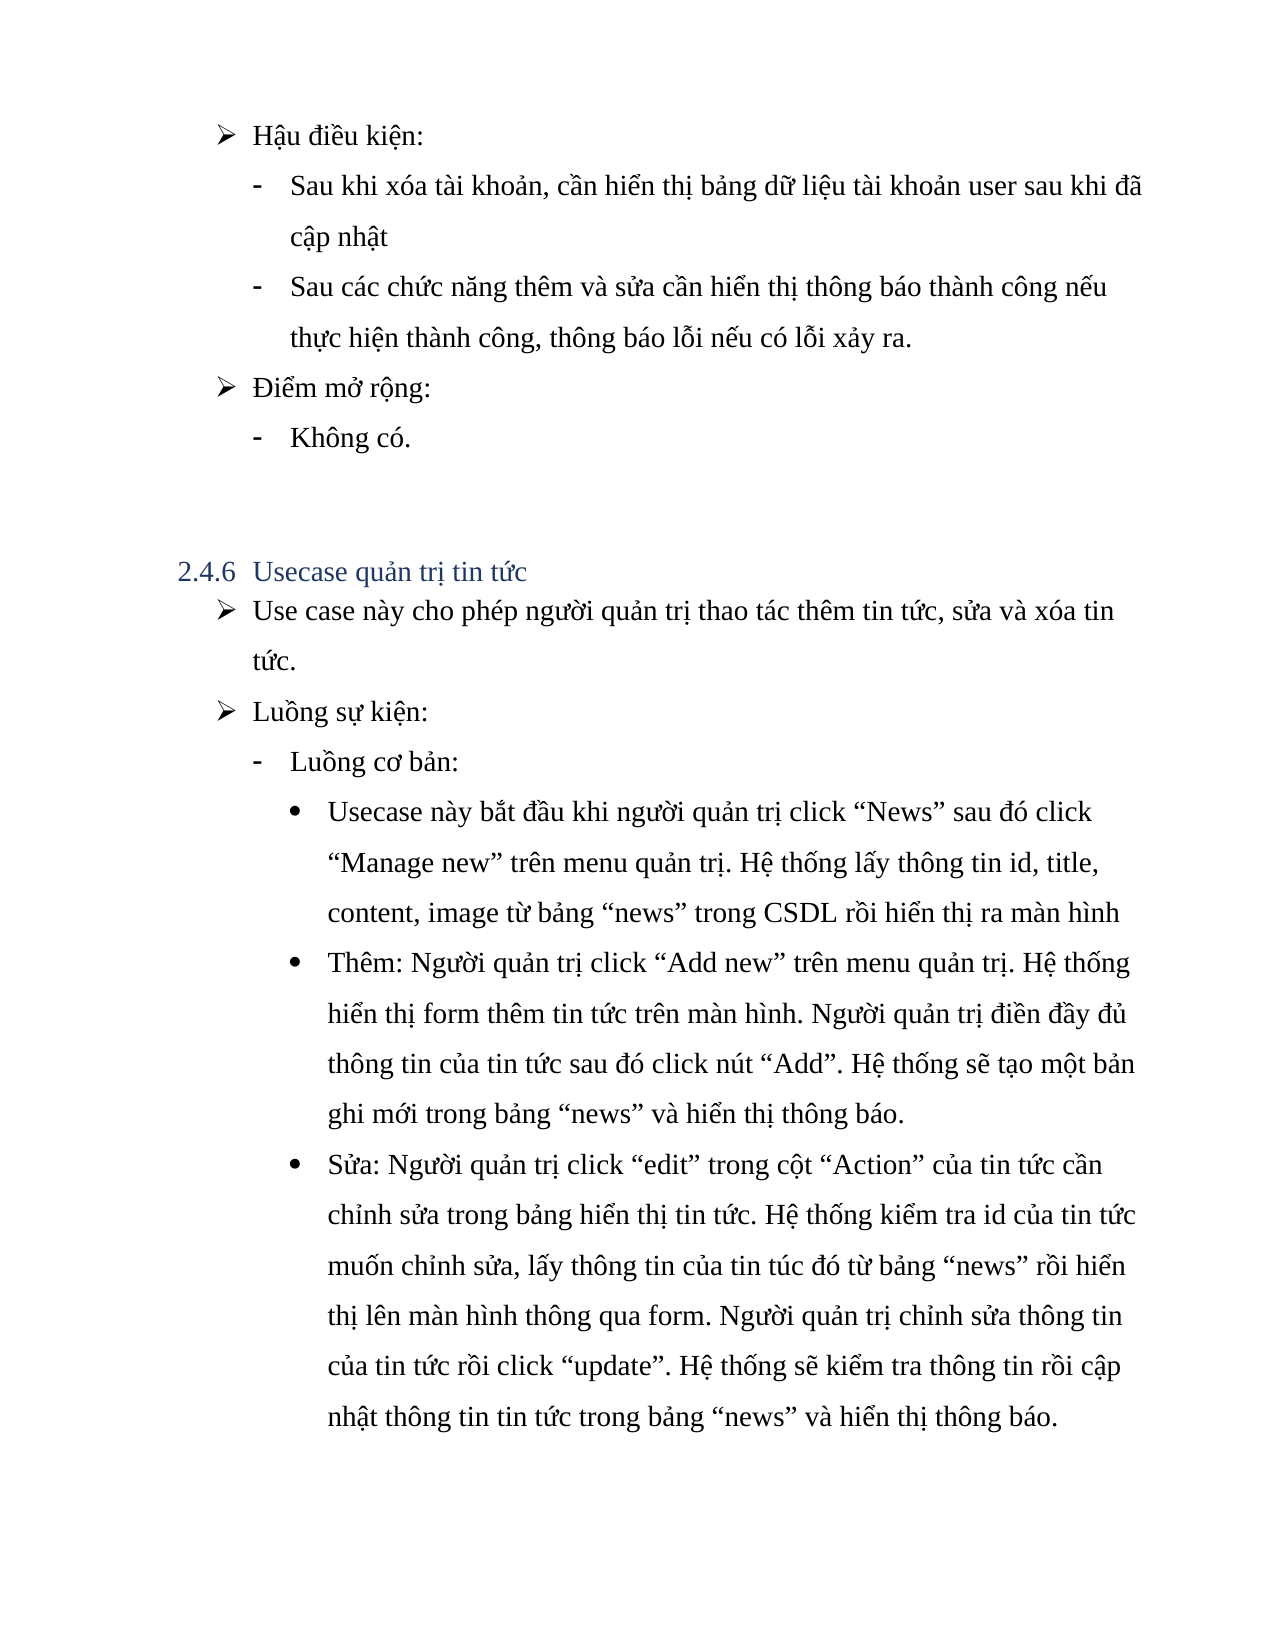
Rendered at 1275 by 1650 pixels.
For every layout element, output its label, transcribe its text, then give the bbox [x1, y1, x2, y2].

list Luồng sự kiện: [215, 694, 1157, 727]
list Sau các chức năng thêm và sửa cần hiển thị thông báo thành công nếu thực hiện thành công, thông báo lỗi nếu có lỗi xảy ra. [252, 269, 1157, 353]
list Điểm mở rộng: [215, 370, 1157, 404]
list Luồng cơ bản: [252, 744, 1157, 778]
list Use case này cho phép người quản trị thao tác thêm tin tức, sửa và xóa tin tức. [215, 593, 1157, 677]
list Hậu điều kiện: [215, 118, 1157, 152]
subtitle 2.4.6 Usecase quản trị tin tức [177, 554, 1157, 588]
list Thêm: Người quản trị click “Add new” trên menu quản trị. Hệ thống hiển thị form thêm tin tức trên màn hình. Người quản trị điền đầy đủ thông tin của tin tức sau đó click nút “Add”. Hệ thống sẽ tạo một bản ghi mới trong bảng “news” và hiển thị thông báo. [290, 946, 1157, 1130]
list Sau khi xóa tài khoản, cần hiển thị bảng dữ liệu tài khoản user sau khi đã cập nhật [252, 168, 1157, 252]
list Usecase này bắt đầu khi người quản trị click “News” sau đó click “Manage new” trên menu quản trị. Hệ thống lấy thông tin id, title, content, image từ bảng “news” trong CSDL rồi hiển thị ra màn hình [290, 794, 1157, 929]
list Sửa: Người quản trị click “edit” trong cột “Action” của tin tức cần chỉnh sửa trong bảng hiển thị tin tức. Hệ thống kiểm tra id của tin tức muốn chỉnh sửa, lấy thông tin của tin túc đó từ bảng “news” rồi hiển thị lên màn hình thông qua form. Người quản trị chỉnh sửa thông tin của tin tức rồi click “update”. Hệ thống sẽ kiểm tra thông tin rồi cập nhật thông tin tin tức trong bảng “news” và hiển thị thông báo. [290, 1147, 1157, 1432]
list Không có. [252, 420, 1157, 454]
